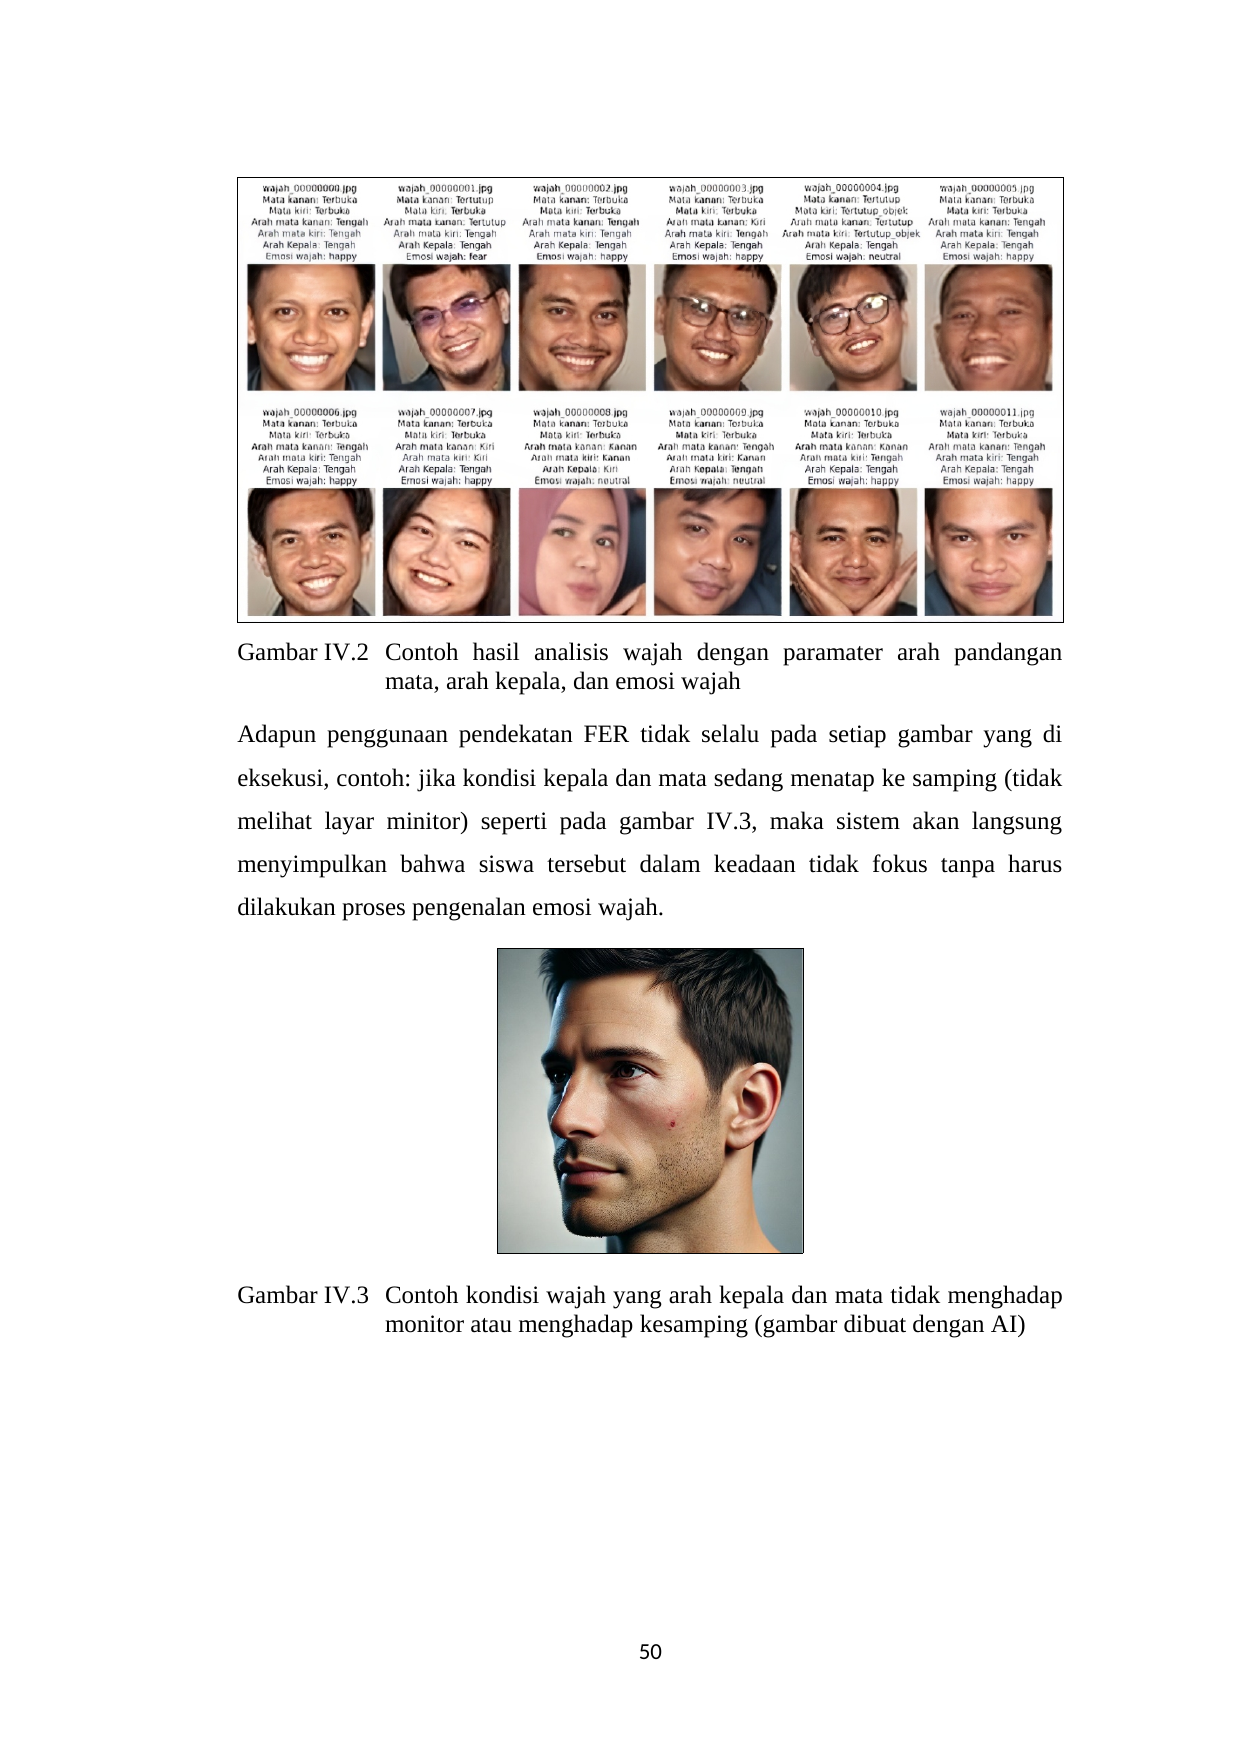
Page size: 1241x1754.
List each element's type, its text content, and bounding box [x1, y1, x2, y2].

picture [498, 949, 803, 1253]
text Gambar IV.3 Contoh kondisi wajah yang arah kepala dan mata tidak menghadap monitor atau menghadap kesamping (gambar dibuat dengan AI) [237, 1280, 1063, 1338]
text Gambar IV.2 Contoh hasil analisis wajah dengan paramater arah pandangan mata, arah kepala, dan emosi wajah [237, 637, 1063, 694]
picture [238, 178, 1063, 622]
text Adapun penggunaan pendekatan FER tidak selalu pada setiap gambar yang di eksekusi, contoh: jika kondisi kepala dan mata sedang menatap ke samping (tidak melihat layar minitor) seperti pada gambar IV.3, maka sistem akan langsung menyimpulkan bahwa siswa tersebut dalam keadaan tidak fokus tanpa harus dilakukan proses pengenalan emosi wajah. [237, 719, 1063, 921]
